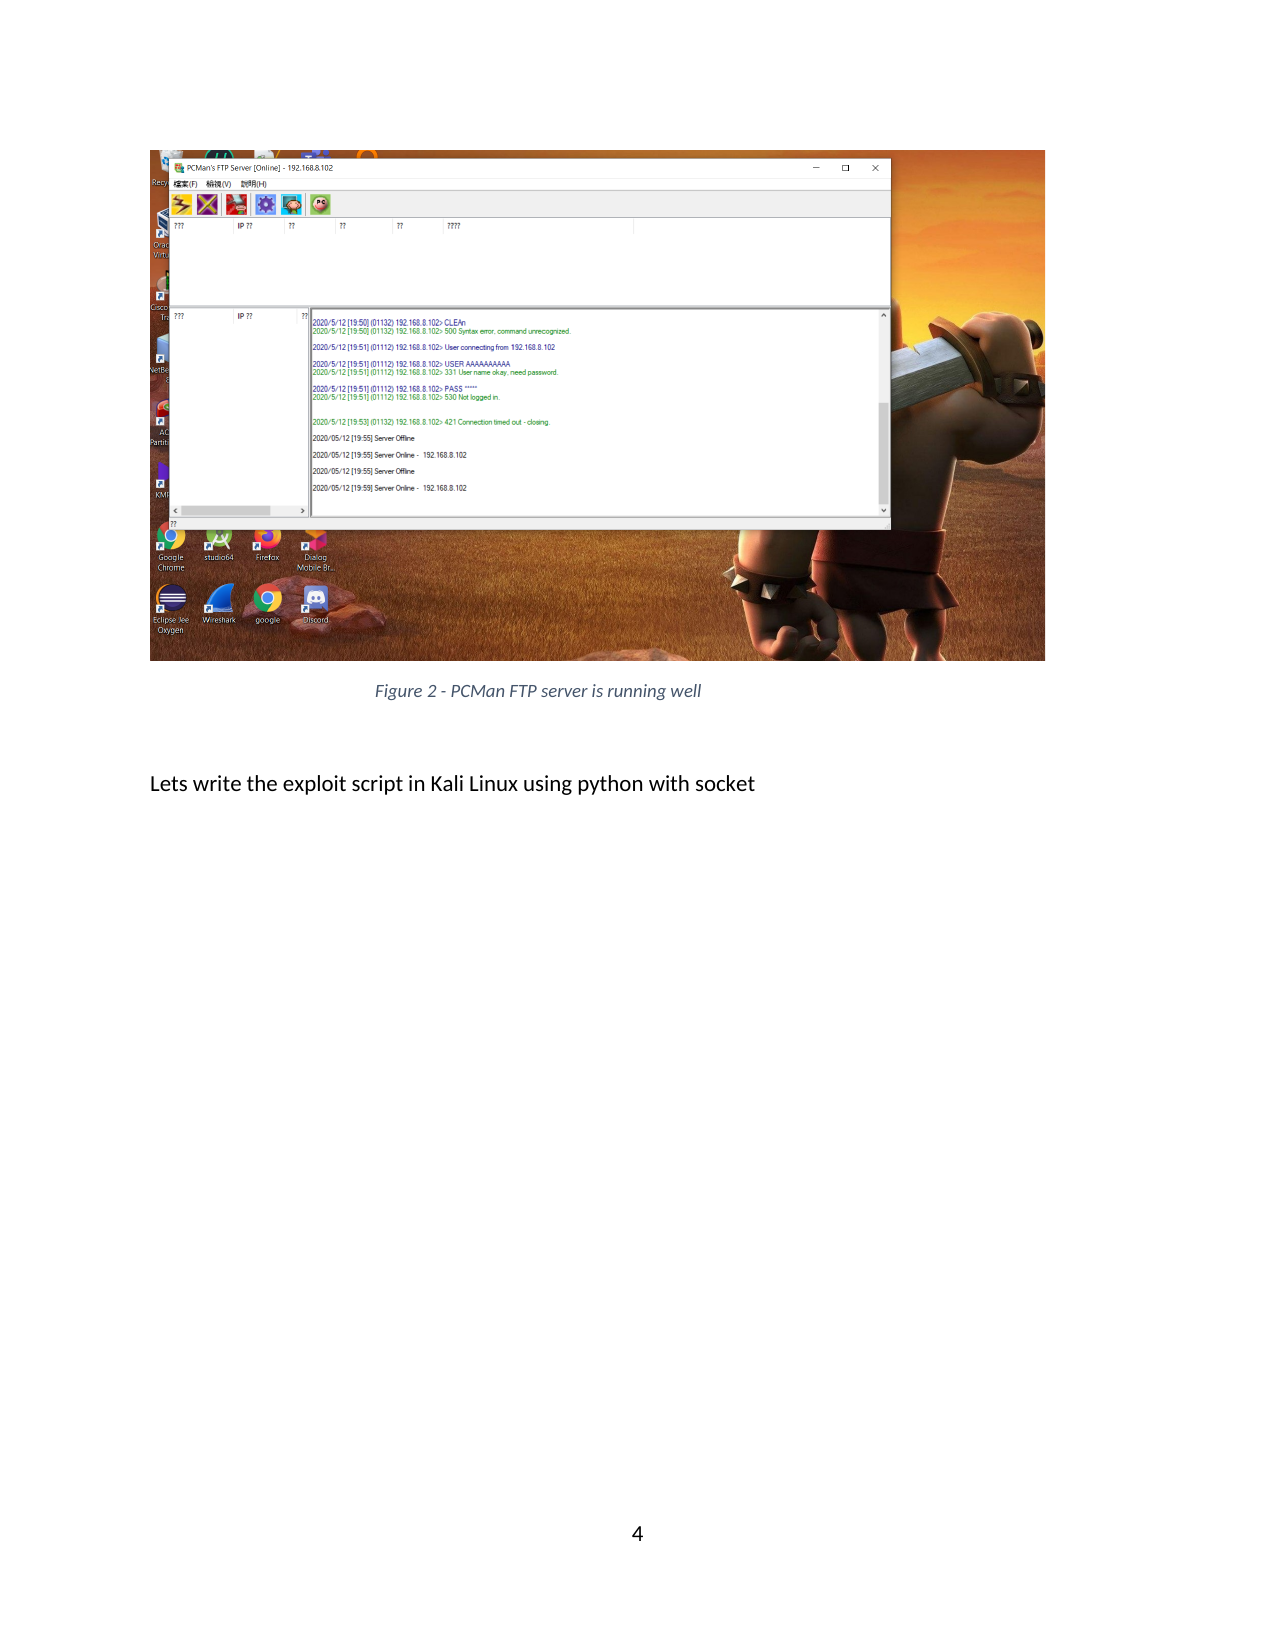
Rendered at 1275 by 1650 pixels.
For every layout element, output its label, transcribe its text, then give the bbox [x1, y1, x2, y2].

text Lets write the exploit script in Kali Linux using python with socket [150, 769, 1125, 797]
picture [150, 150, 1046, 661]
